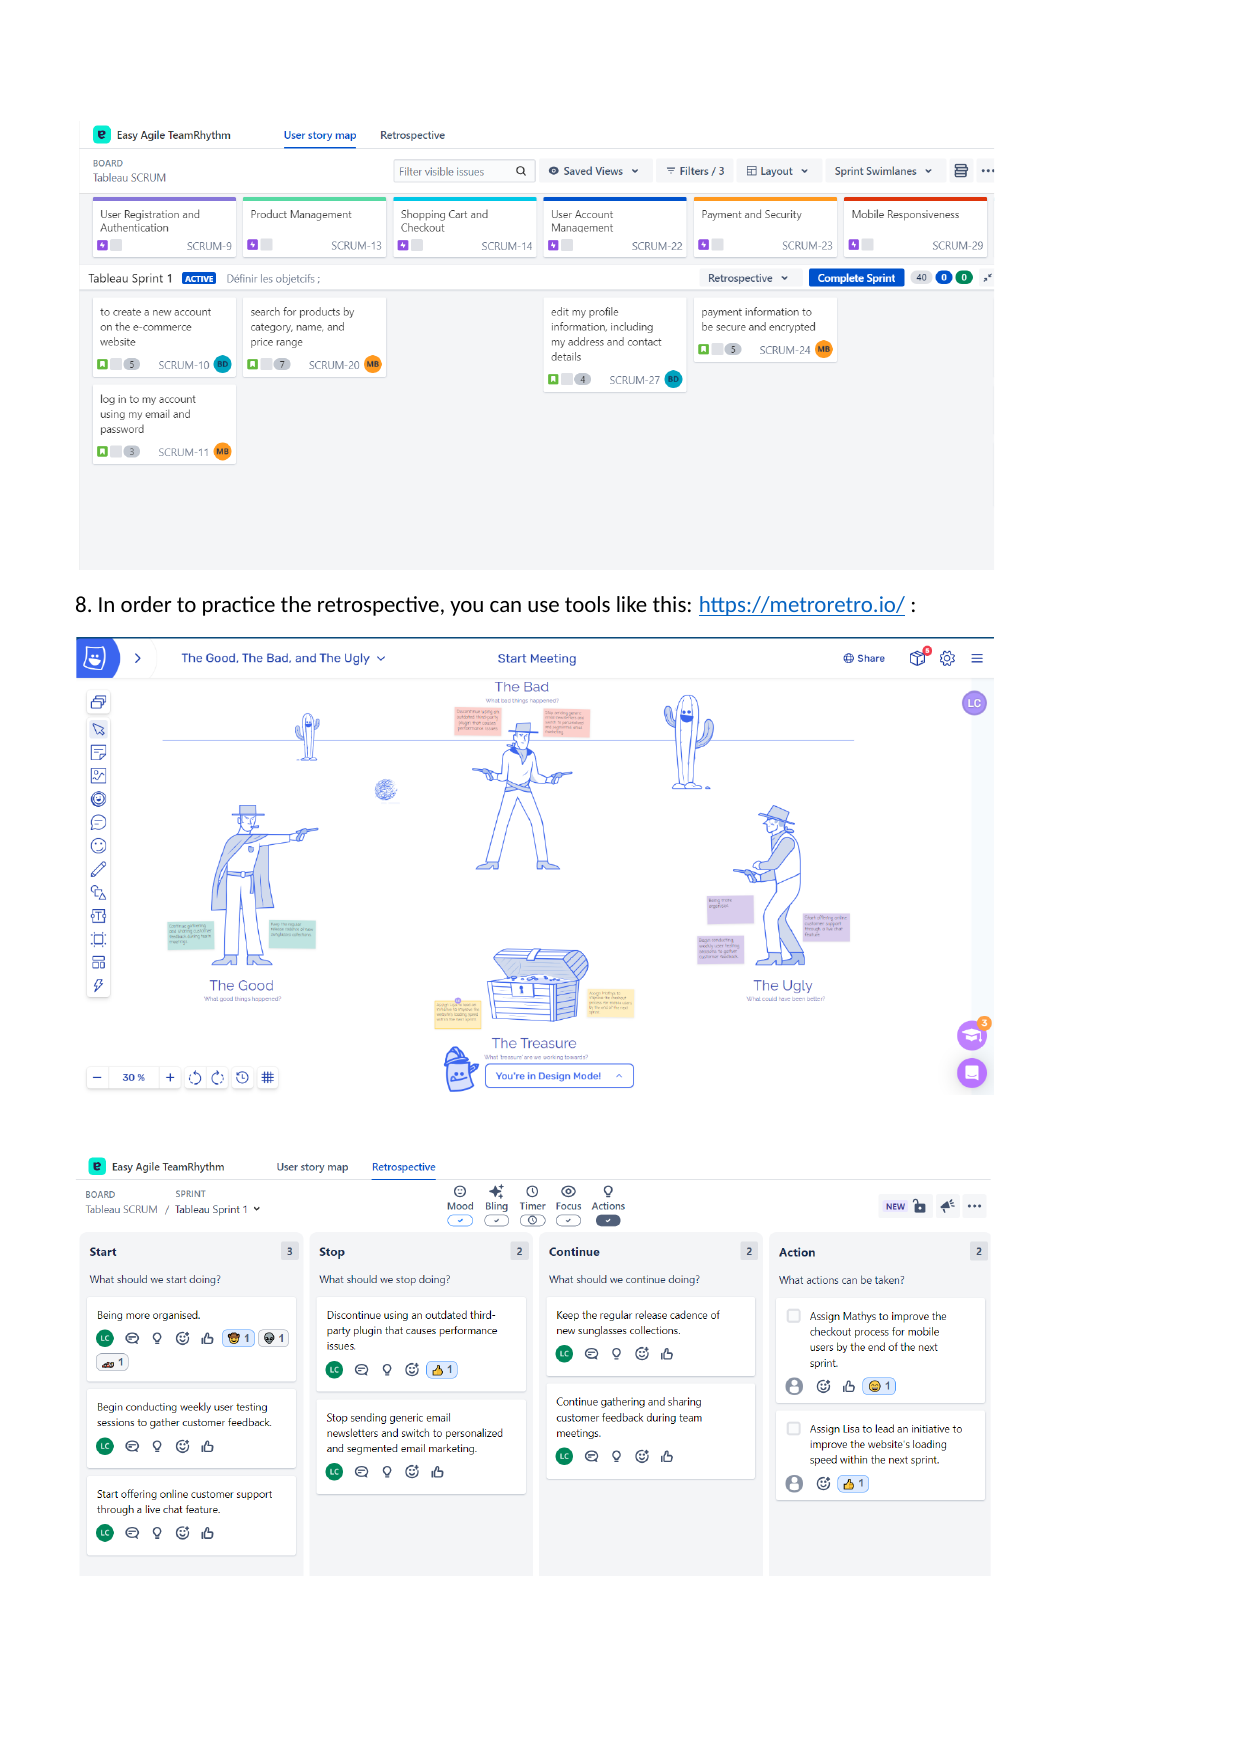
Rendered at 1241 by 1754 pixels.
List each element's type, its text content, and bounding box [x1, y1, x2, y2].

picture [75, 1153, 990, 1576]
picture [78, 121, 993, 569]
text 8. In order to practice the retrospective, you can use tools like this: https://metroretro.io/ : [75, 591, 1165, 619]
picture [75, 637, 994, 1093]
